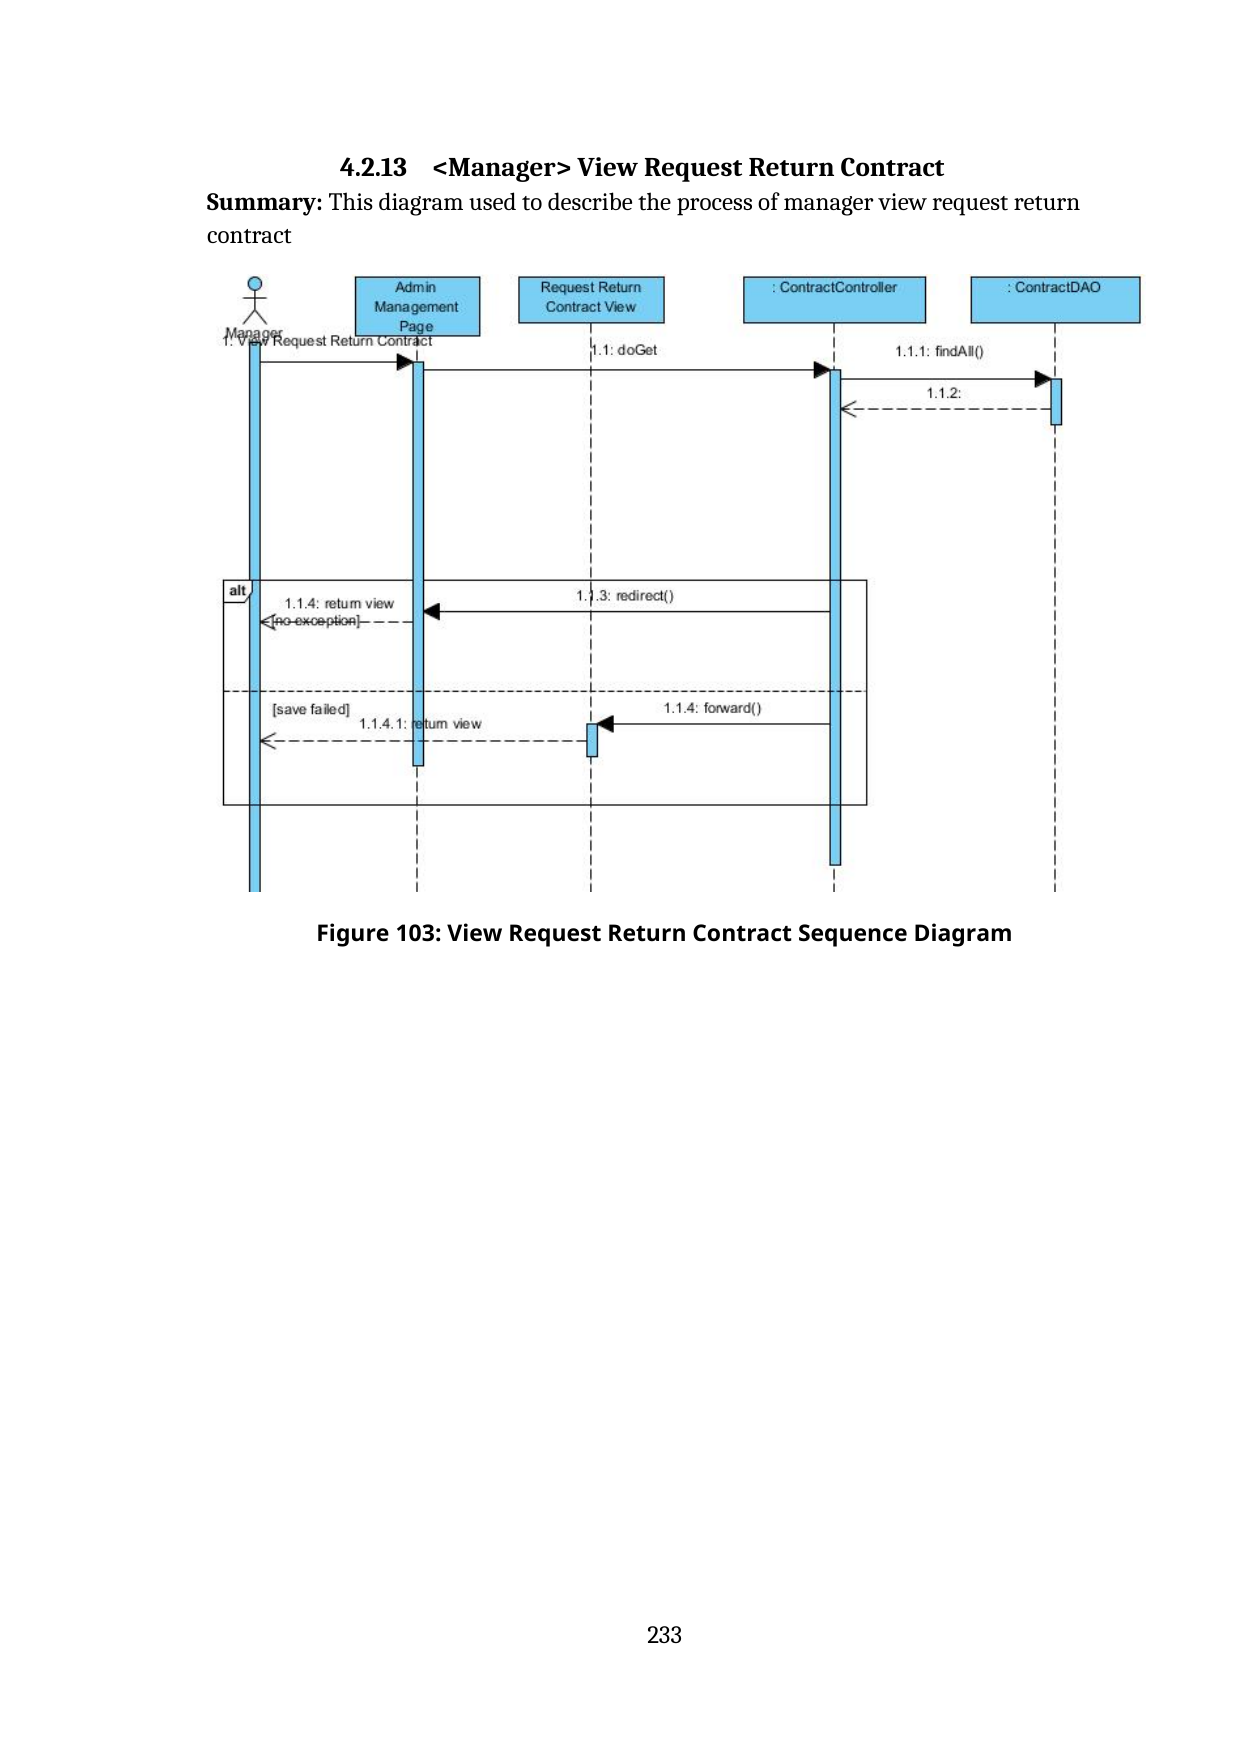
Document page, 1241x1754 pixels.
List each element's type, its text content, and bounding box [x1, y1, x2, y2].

subtitle <Manager> View Request Return Contract [340, 152, 1122, 183]
picture [206, 274, 1146, 892]
text Summary: This diagram used to describe the process of manager view request return contract [207, 188, 1122, 249]
